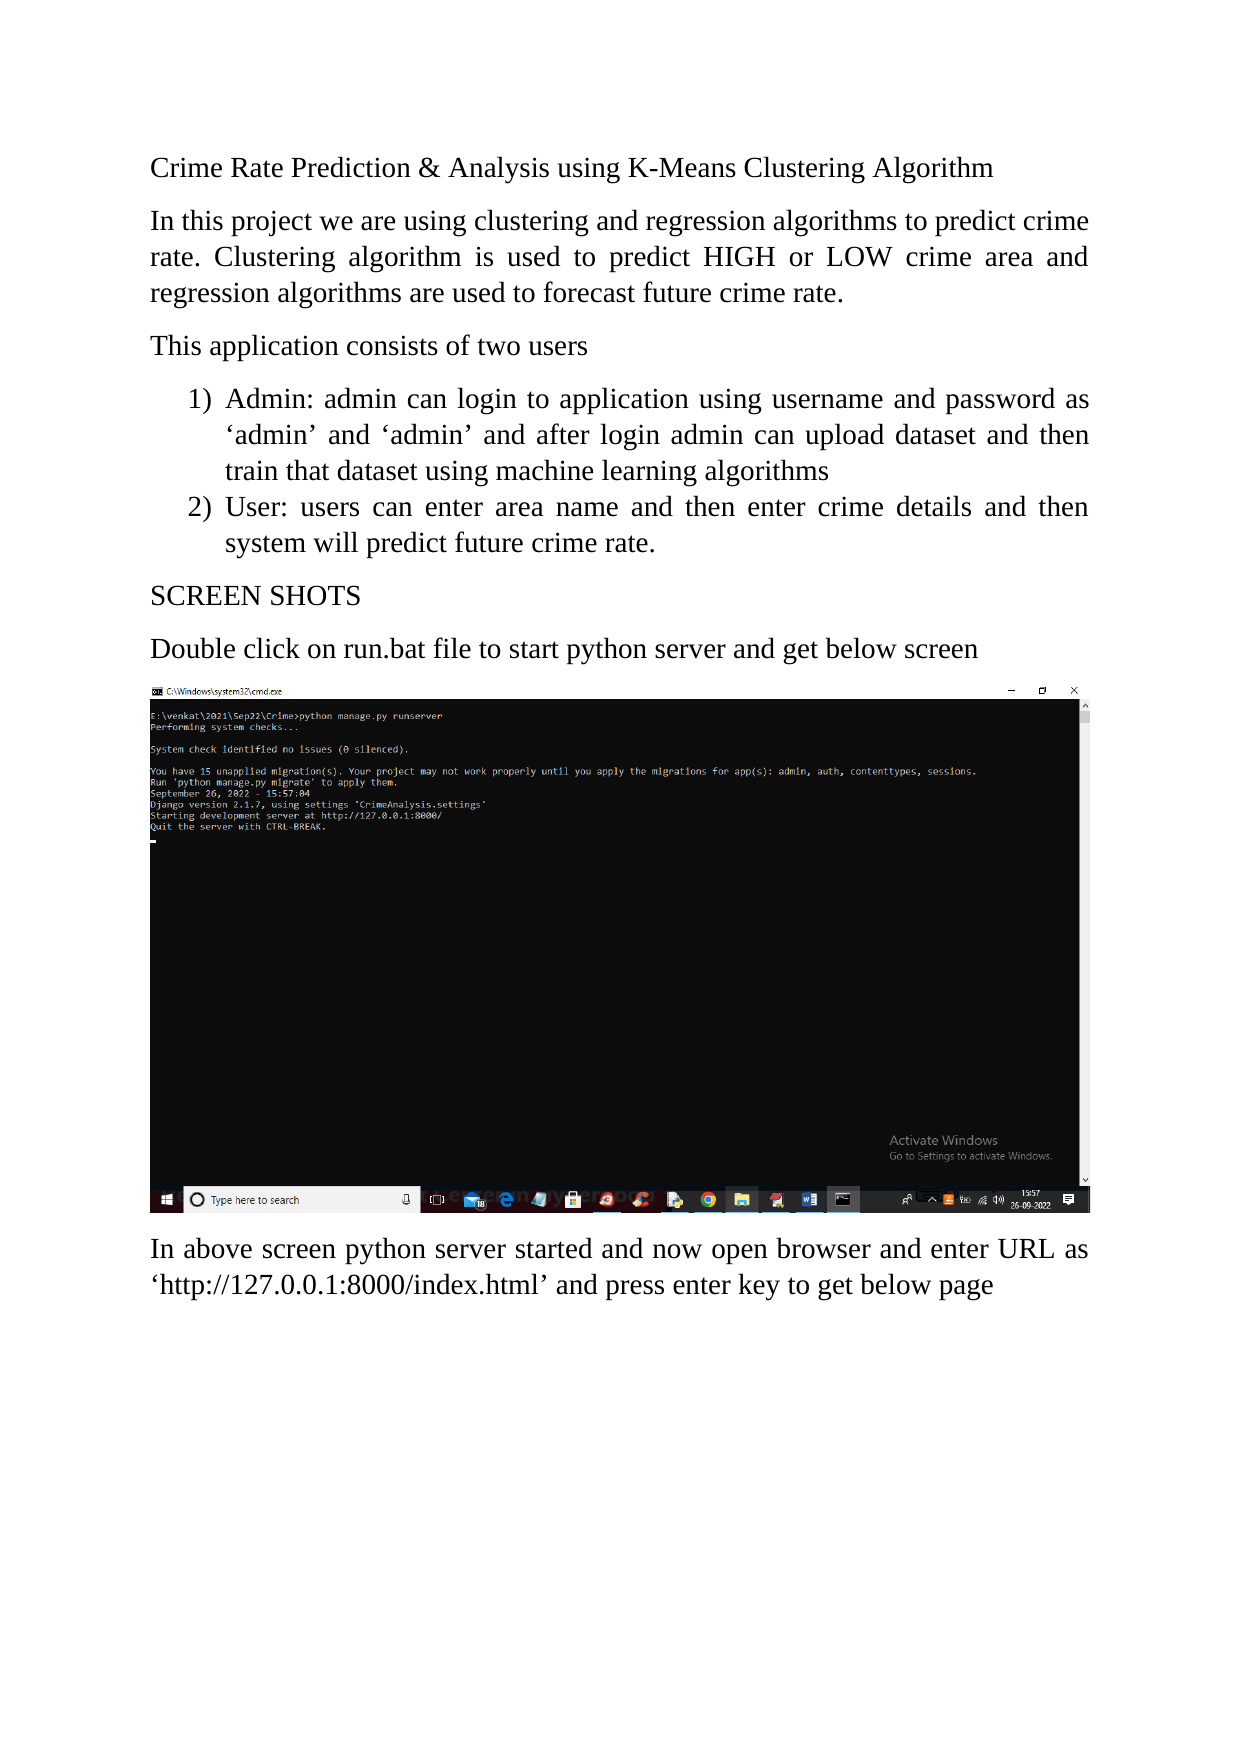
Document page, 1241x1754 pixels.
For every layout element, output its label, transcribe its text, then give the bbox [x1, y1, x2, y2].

text In above screen python server started and now open browser and enter URL as ‘http://127.0.0.1:8000/index.html’ and press enter key to get below page [150, 1231, 1090, 1301]
text This application consists of two users [150, 328, 1090, 361]
picture [150, 683, 1091, 1213]
text Crime Rate Prediction & Analysis using K-Means Clustering Algorithm [150, 150, 1090, 183]
text SCREEN SHOTS [150, 578, 1090, 612]
text In this project we are using clustering and regression algorithms to predict crime rate. Clustering algorithm is used to predict HIGH or LOW crime area and regression algorithms are used to forecast future crime rate. [150, 203, 1090, 309]
list Admin: admin can login to application using username and password as ‘admin’ and ‘admin’ and after login admin can upload dataset and then train that dataset using machine learning algorithms [187, 381, 1090, 487]
list User: users can enter area name and then enter crime details and then system will predict future crime rate. [187, 489, 1090, 559]
text Double click on run.bat file to start python server and get below screen [150, 631, 1090, 664]
